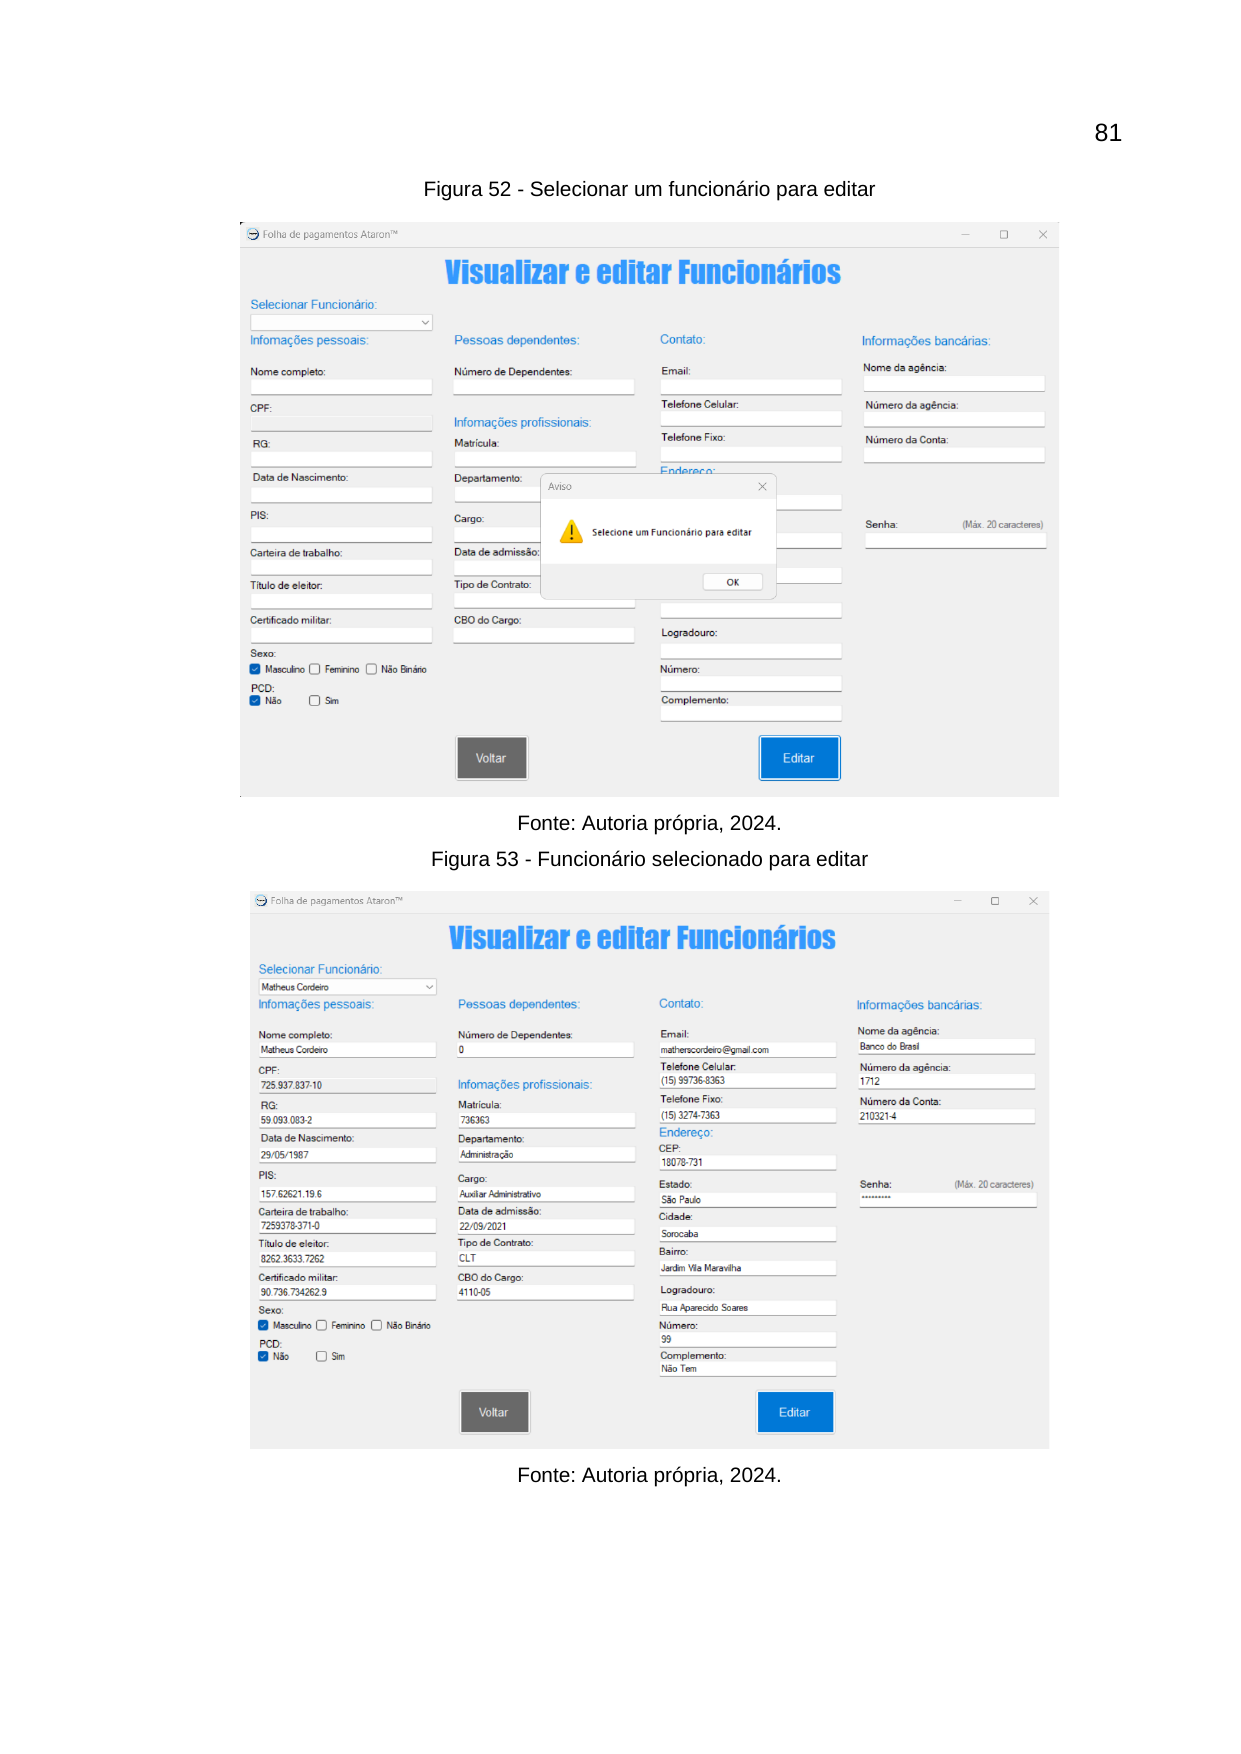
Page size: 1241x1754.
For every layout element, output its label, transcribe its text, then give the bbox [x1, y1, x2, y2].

text Fonte: Autoria própria, 2024. [177, 1463, 1122, 1487]
picture [240, 222, 1060, 797]
text Figura 52 - Selecionar um funcionário para editar [177, 177, 1122, 201]
text Figura 53 - Funcionário selecionado para editar [177, 847, 1122, 871]
picture [250, 891, 1050, 1449]
text Fonte: Autoria própria, 2024. [177, 811, 1122, 835]
